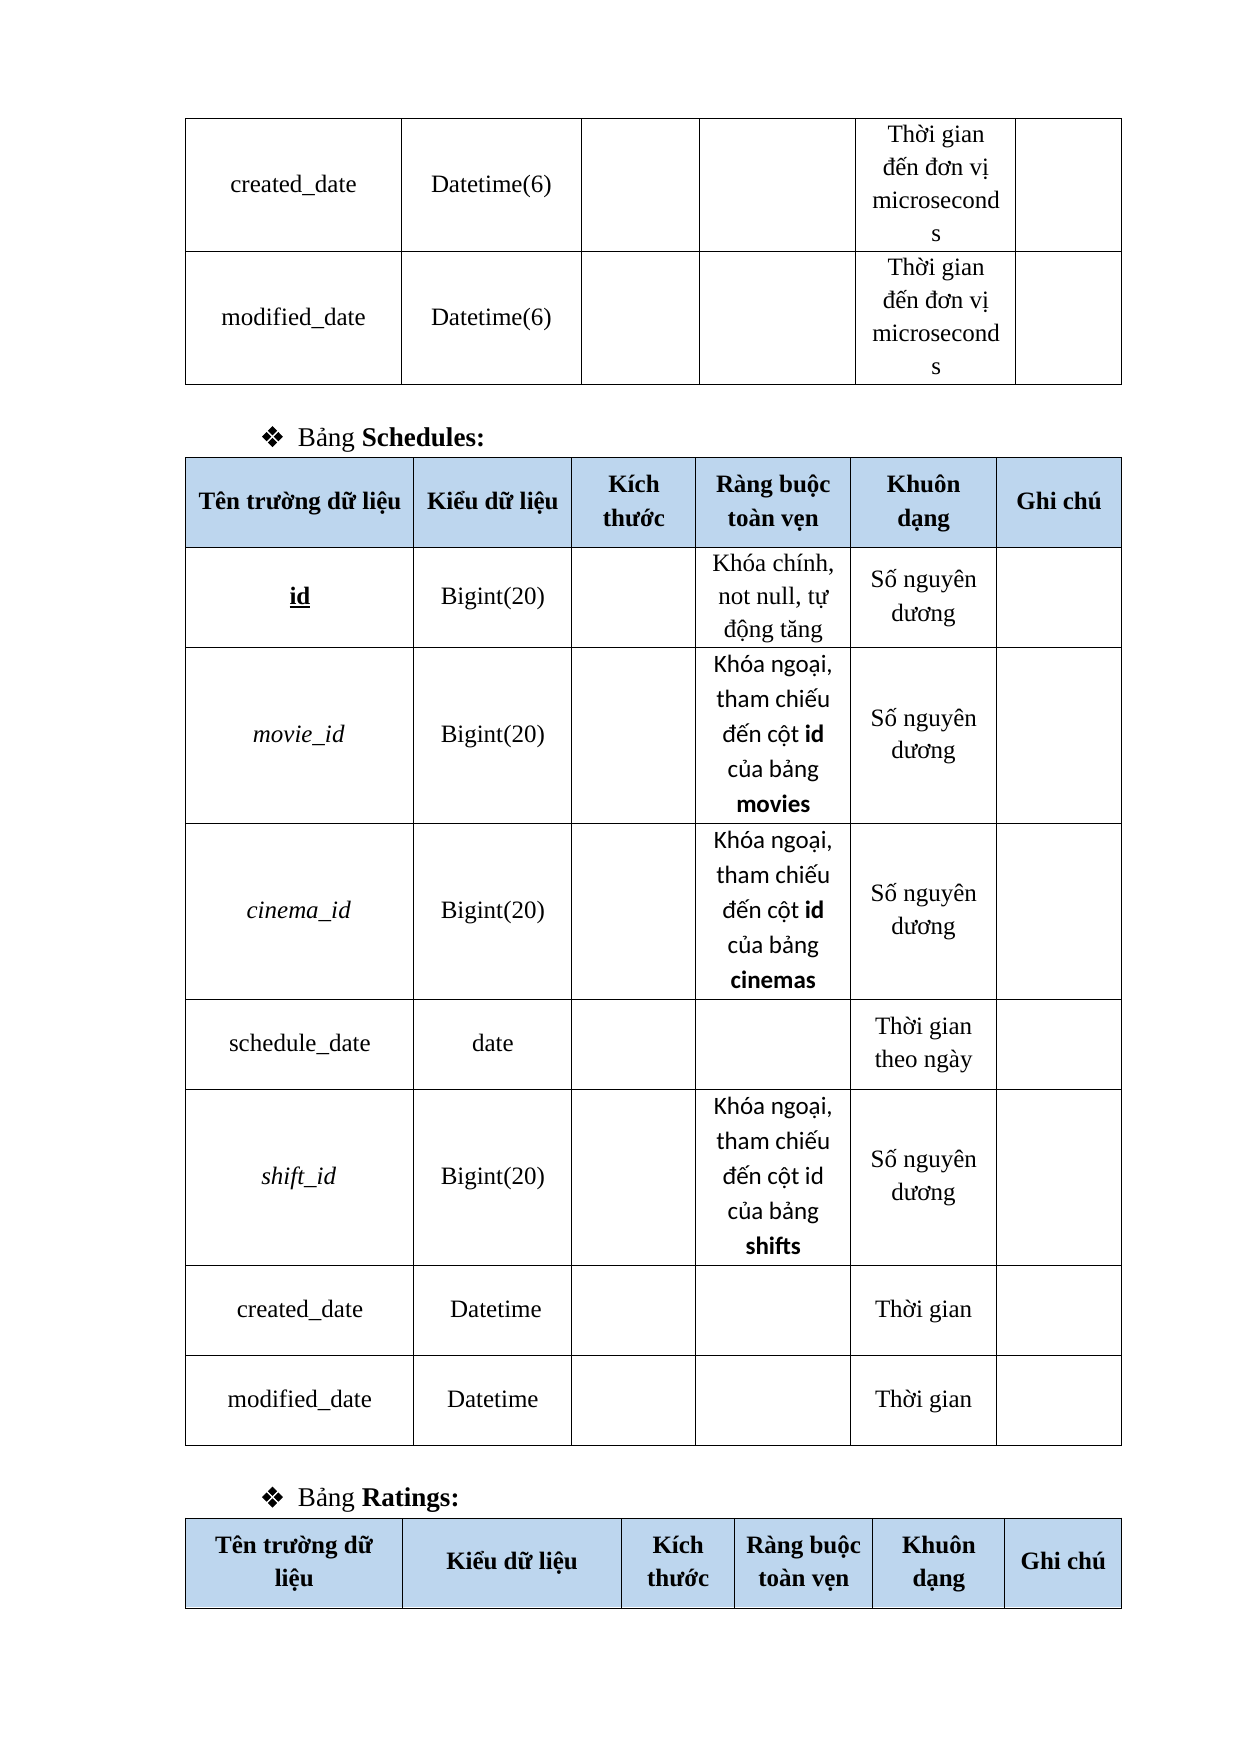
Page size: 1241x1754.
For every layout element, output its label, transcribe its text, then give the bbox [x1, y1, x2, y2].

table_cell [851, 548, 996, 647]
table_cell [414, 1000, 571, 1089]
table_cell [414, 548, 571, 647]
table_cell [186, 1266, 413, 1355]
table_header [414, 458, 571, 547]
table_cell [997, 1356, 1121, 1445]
list Bảng Ratings: [260, 1481, 1122, 1513]
list Bảng Schedules: [260, 421, 1122, 452]
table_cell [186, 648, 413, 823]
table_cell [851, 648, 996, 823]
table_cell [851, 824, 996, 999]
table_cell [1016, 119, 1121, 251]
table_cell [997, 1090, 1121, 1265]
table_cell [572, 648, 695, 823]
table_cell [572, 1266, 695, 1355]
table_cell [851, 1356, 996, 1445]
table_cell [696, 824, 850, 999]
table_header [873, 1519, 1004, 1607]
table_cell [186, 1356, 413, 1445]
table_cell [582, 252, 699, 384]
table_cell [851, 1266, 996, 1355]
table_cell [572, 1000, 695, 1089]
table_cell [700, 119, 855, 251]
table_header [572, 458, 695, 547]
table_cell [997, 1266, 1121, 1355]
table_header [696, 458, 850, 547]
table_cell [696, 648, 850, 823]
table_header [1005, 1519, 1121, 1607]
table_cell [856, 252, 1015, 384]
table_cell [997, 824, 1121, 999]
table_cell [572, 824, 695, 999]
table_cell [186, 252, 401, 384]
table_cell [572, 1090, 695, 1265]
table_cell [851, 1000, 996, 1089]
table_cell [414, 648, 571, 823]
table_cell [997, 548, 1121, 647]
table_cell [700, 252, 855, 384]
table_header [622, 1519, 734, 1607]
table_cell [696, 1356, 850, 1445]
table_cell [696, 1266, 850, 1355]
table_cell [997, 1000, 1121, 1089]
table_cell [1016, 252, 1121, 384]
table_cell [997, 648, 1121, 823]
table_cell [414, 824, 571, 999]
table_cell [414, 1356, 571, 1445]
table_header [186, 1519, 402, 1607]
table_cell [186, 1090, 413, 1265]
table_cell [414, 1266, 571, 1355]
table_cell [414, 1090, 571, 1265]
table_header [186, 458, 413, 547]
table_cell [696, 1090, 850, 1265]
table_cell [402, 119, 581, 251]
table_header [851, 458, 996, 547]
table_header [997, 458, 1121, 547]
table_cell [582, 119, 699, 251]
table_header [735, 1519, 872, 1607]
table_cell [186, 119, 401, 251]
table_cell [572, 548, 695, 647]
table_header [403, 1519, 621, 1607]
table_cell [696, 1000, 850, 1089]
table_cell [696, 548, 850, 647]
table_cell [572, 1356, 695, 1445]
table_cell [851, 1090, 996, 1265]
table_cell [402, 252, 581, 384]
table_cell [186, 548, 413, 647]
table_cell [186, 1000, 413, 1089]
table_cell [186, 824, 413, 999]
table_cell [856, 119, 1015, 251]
